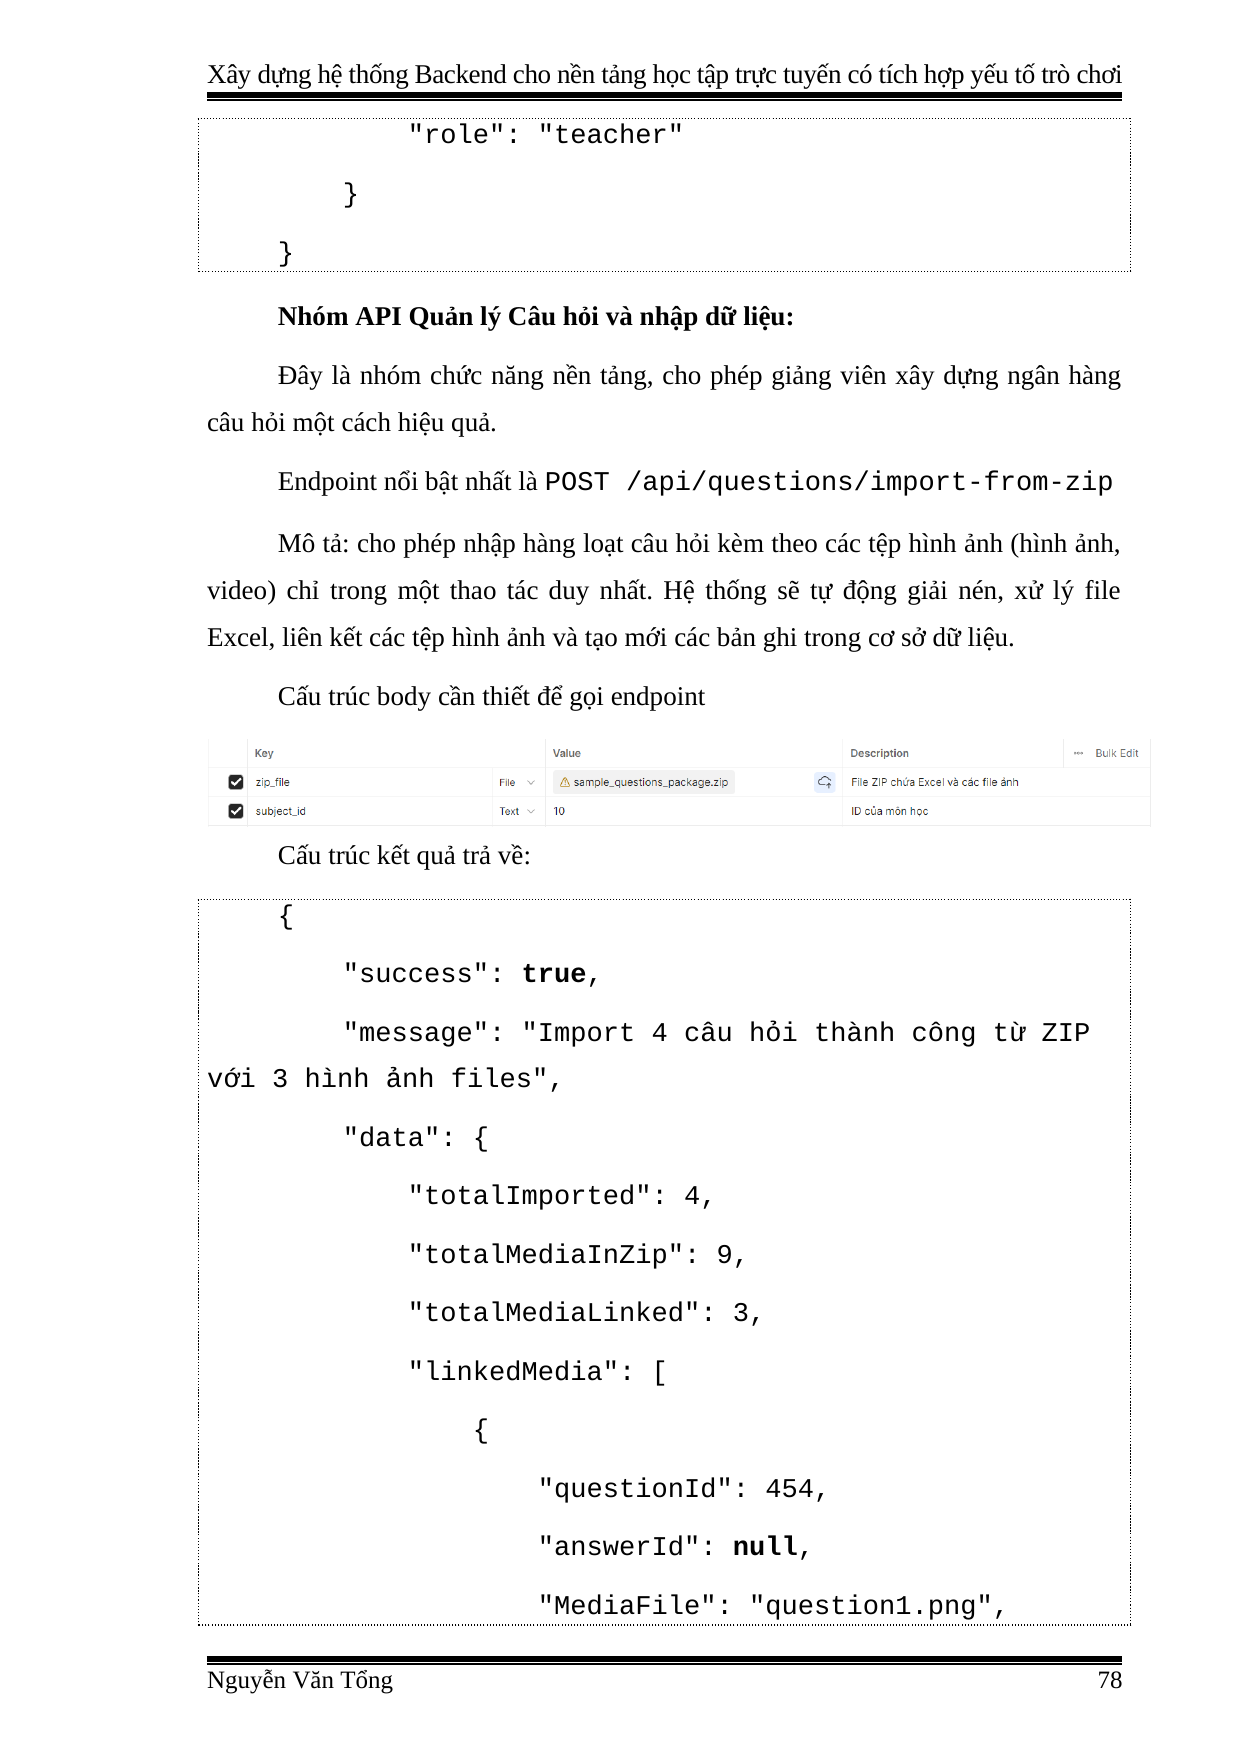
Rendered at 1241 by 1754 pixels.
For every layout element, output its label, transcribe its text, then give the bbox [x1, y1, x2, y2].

text "success": true, [197, 957, 1131, 991]
text { [197, 898, 1131, 932]
text "totalMediaInZip": 9, [197, 1237, 1131, 1271]
text Nhóm API Quản lý Câu hỏi và nhập dữ liệu: [207, 300, 1122, 331]
text "message": "Import 4 câu hỏi thành công từ ZIP với 3 hình ảnh files", [197, 1016, 1131, 1096]
text { [197, 1413, 1131, 1447]
text } [197, 235, 1131, 272]
text "totalImported": 4, [197, 1179, 1131, 1213]
text "data": { [197, 1120, 1131, 1154]
text } [197, 177, 1131, 211]
text Đây là nhóm chức năng nền tảng, cho phép giảng viên xây dựng ngân hàng câu hỏi một cách hiệu quả. [207, 359, 1122, 437]
text "role": "teacher" [197, 118, 1131, 152]
text "totalMediaLinked": 3, [197, 1296, 1131, 1330]
text "answerId": null, [197, 1530, 1131, 1564]
text Endpoint nổi bật nhất là POST /api/questions/import-from-zip [207, 465, 1122, 498]
text Cấu trúc kết quả trả về: [207, 839, 1122, 871]
text Mô tả: cho phép nhập hàng loạt câu hỏi kèm theo các tệp hình ảnh (hình ảnh, video) chỉ trong một thao tác duy nhất. Hệ thống sẽ tự động giải nén, xử lý file Excel, liên kết các tệp hình ảnh và tạo mới các bản ghi trong cơ sở dữ liệu. [207, 528, 1122, 652]
picture [206, 739, 1152, 827]
text "questionId": 454, [197, 1471, 1131, 1505]
text "linkedMedia": [ [197, 1354, 1131, 1388]
text "MediaFile": "question1.png", [197, 1588, 1131, 1626]
text Cấu trúc body cần thiết để gọi endpoint [207, 680, 1122, 711]
